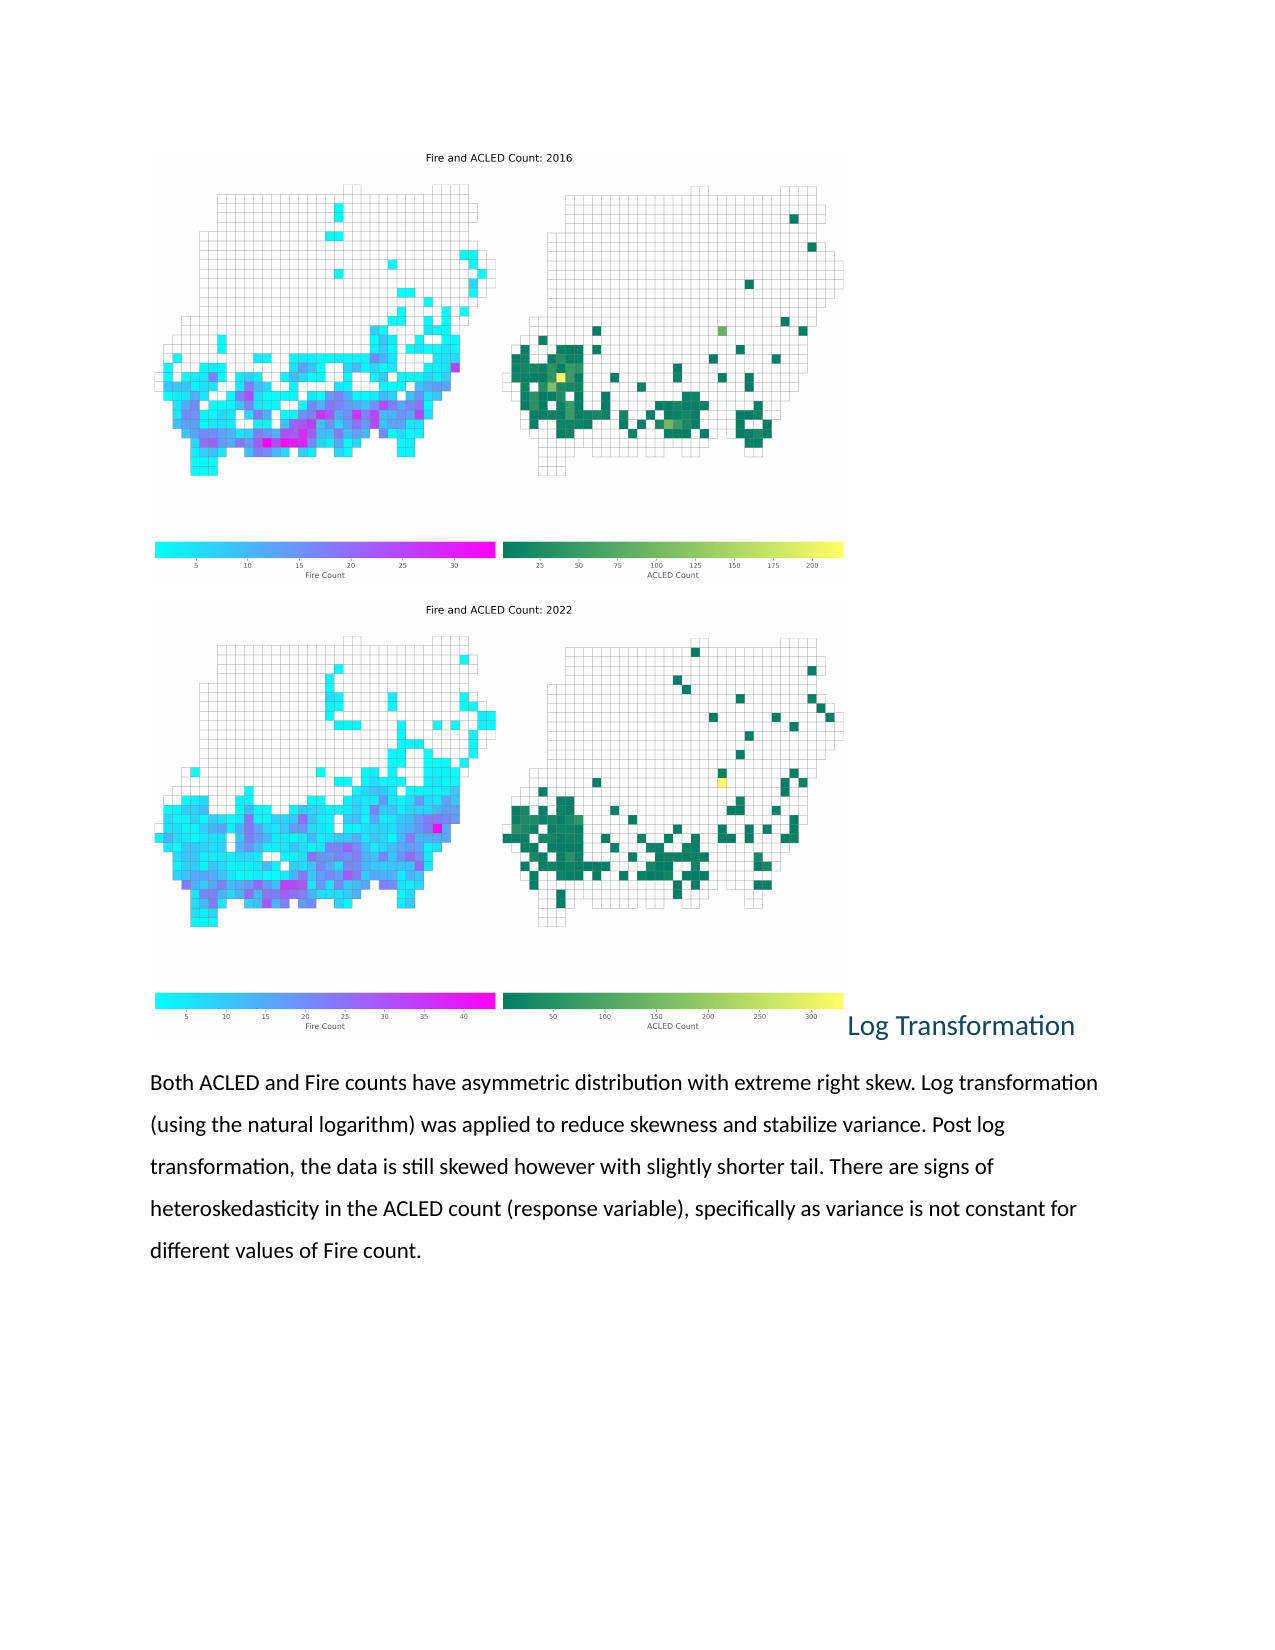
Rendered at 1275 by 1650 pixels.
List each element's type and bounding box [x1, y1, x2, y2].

picture [150, 150, 848, 584]
picture [150, 601, 848, 1035]
